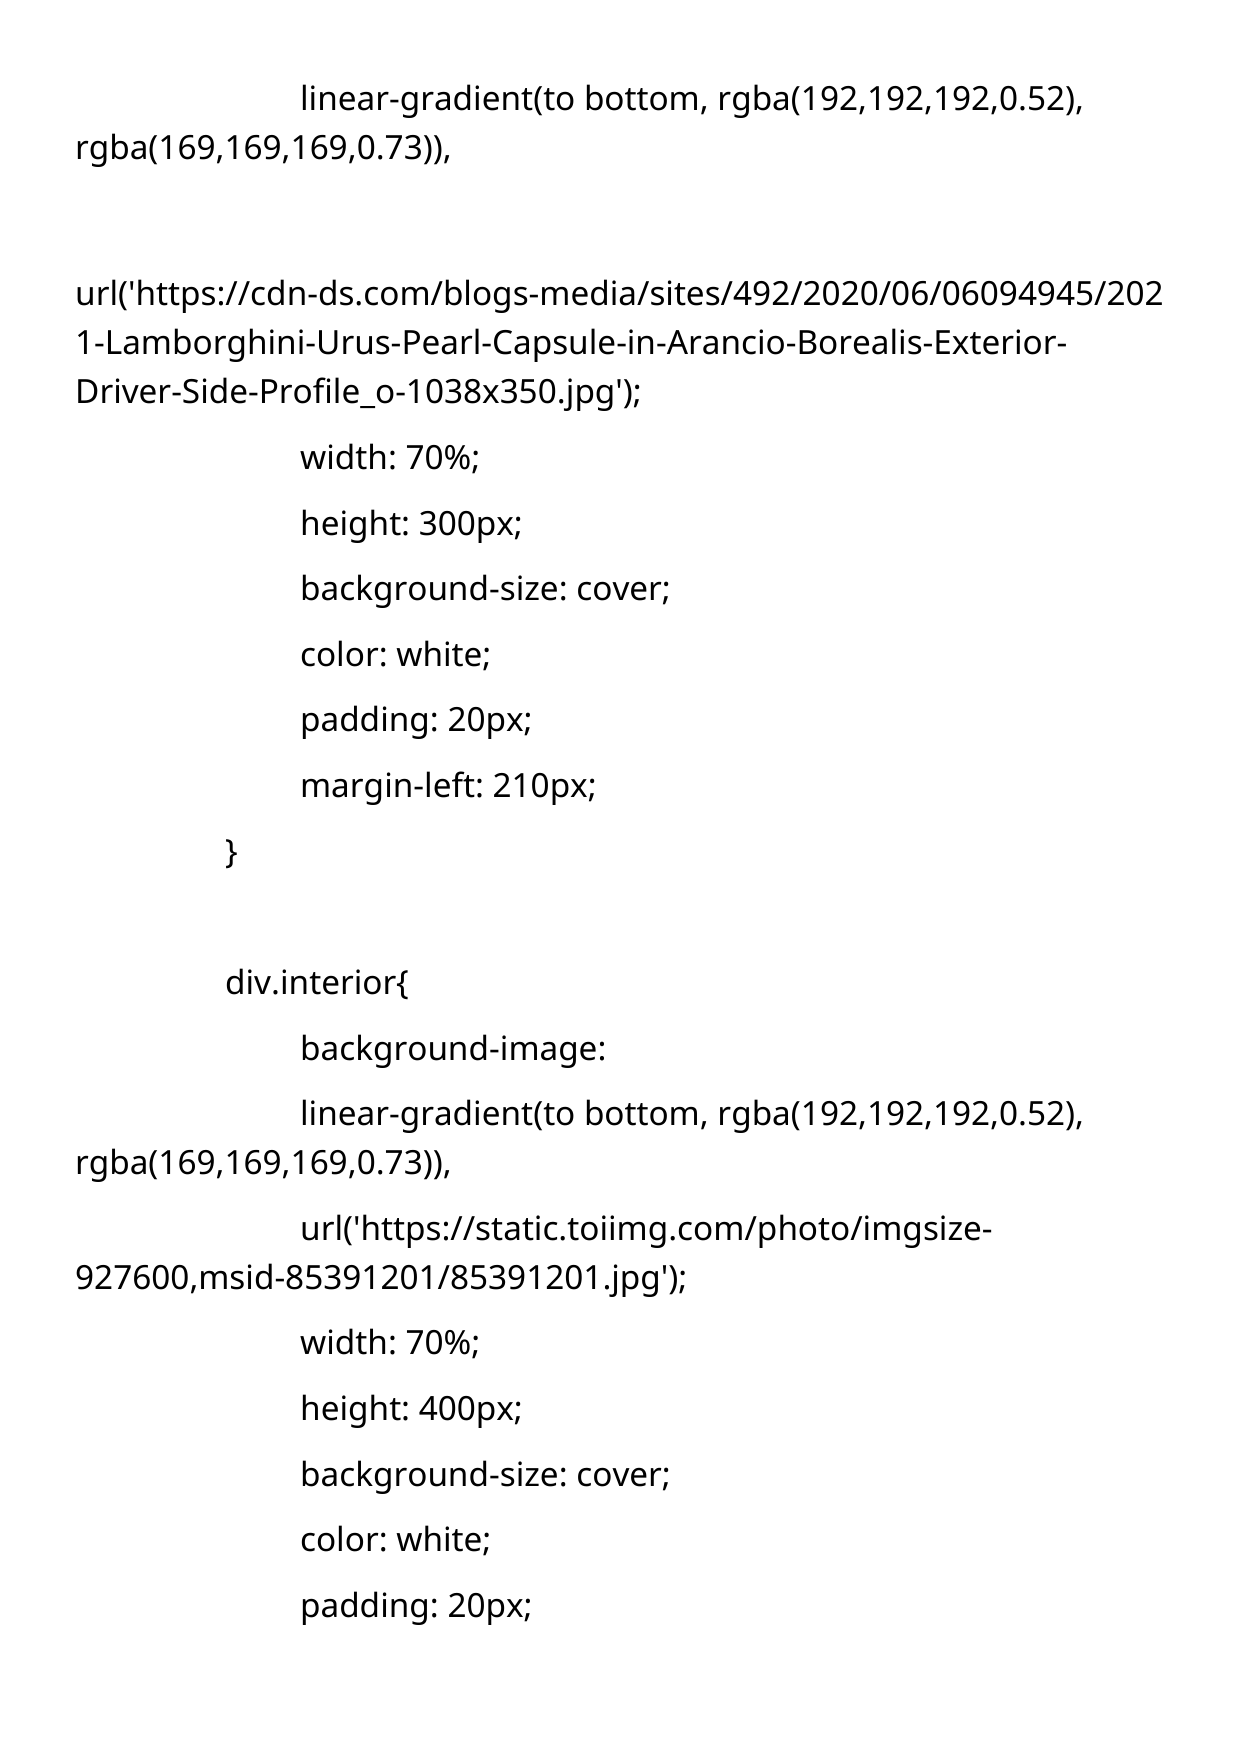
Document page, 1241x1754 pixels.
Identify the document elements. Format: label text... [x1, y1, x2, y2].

text url('https://cdn-ds.com/blogs-media/sites/492/2020/06/06094945/2021-Lamborghini-Urus-Pearl-Capsule-in-Arancio-Borealis-Exterior-Driver-Side-Profile_o-1038x350.jpg'); [75, 189, 1165, 413]
text height: 300px; [75, 499, 1165, 545]
text background-size: cover; [75, 1450, 1165, 1496]
text margin-left: 210px; [75, 762, 1165, 807]
text linear-gradient(to bottom, rgba(192,192,192,0.52), rgba(169,169,169,0.73)), [75, 75, 1165, 169]
text div.interior{ [75, 959, 1165, 1004]
text background-image: [75, 1024, 1165, 1070]
text background-size: cover; [75, 565, 1165, 610]
text width: 70%; [75, 1319, 1165, 1364]
text height: 400px; [75, 1385, 1165, 1430]
text padding: 20px; [75, 696, 1165, 742]
text color: white; [75, 1516, 1165, 1561]
text } [75, 827, 1165, 873]
text padding: 20px; [75, 1582, 1165, 1627]
text color: white; [75, 631, 1165, 676]
text linear-gradient(to bottom, rgba(192,192,192,0.52), rgba(169,169,169,0.73)), [75, 1090, 1165, 1184]
text width: 70%; [75, 434, 1165, 479]
text url('https://static.toiimg.com/photo/imgsize-927600,msid-85391201/85391201.jpg'); [75, 1204, 1165, 1299]
